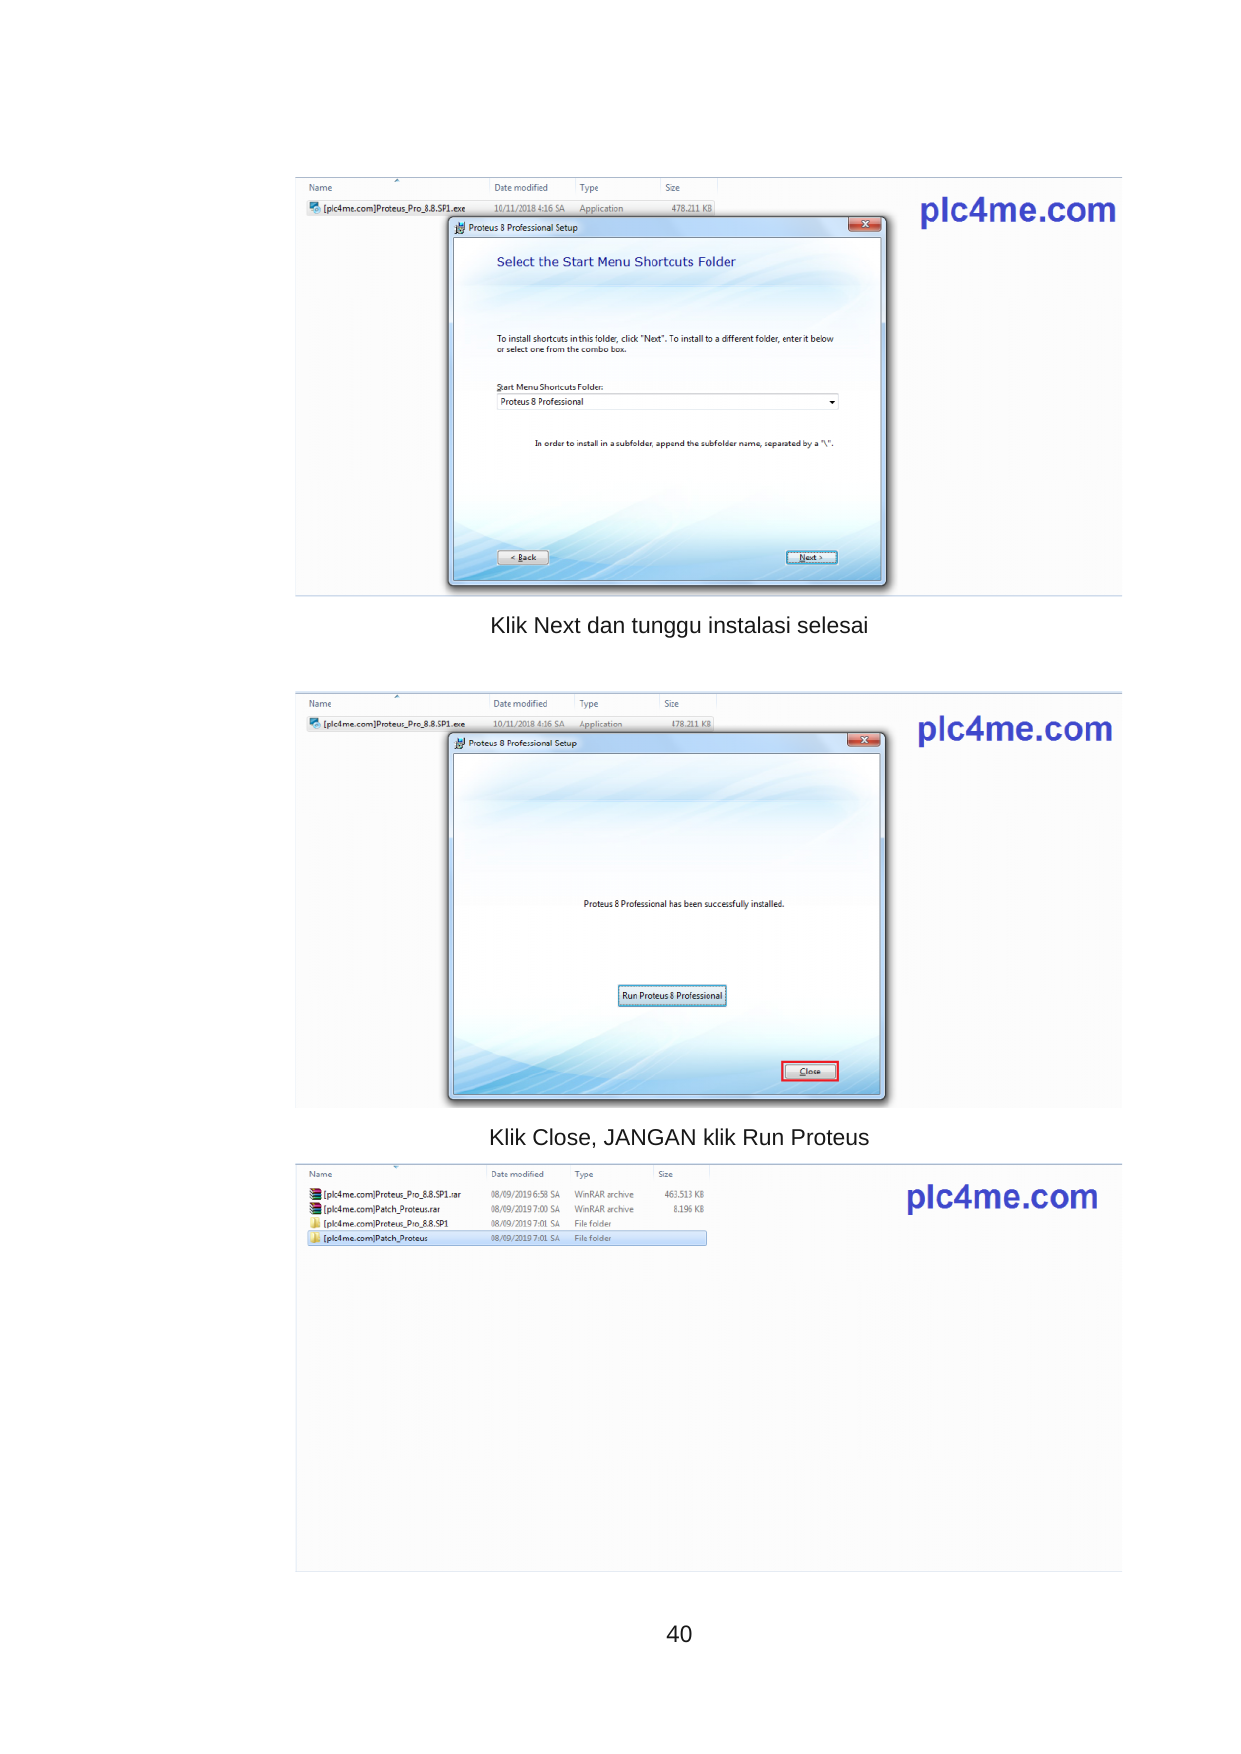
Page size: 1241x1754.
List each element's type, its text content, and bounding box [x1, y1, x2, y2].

list Klik Next dan tunggu instalasi selesai [295, 612, 1063, 639]
picture [295, 691, 1123, 1108]
picture [295, 177, 1123, 597]
list Klik Close, JANGAN klik Run Proteus [295, 1124, 1063, 1150]
picture [295, 1163, 1123, 1572]
